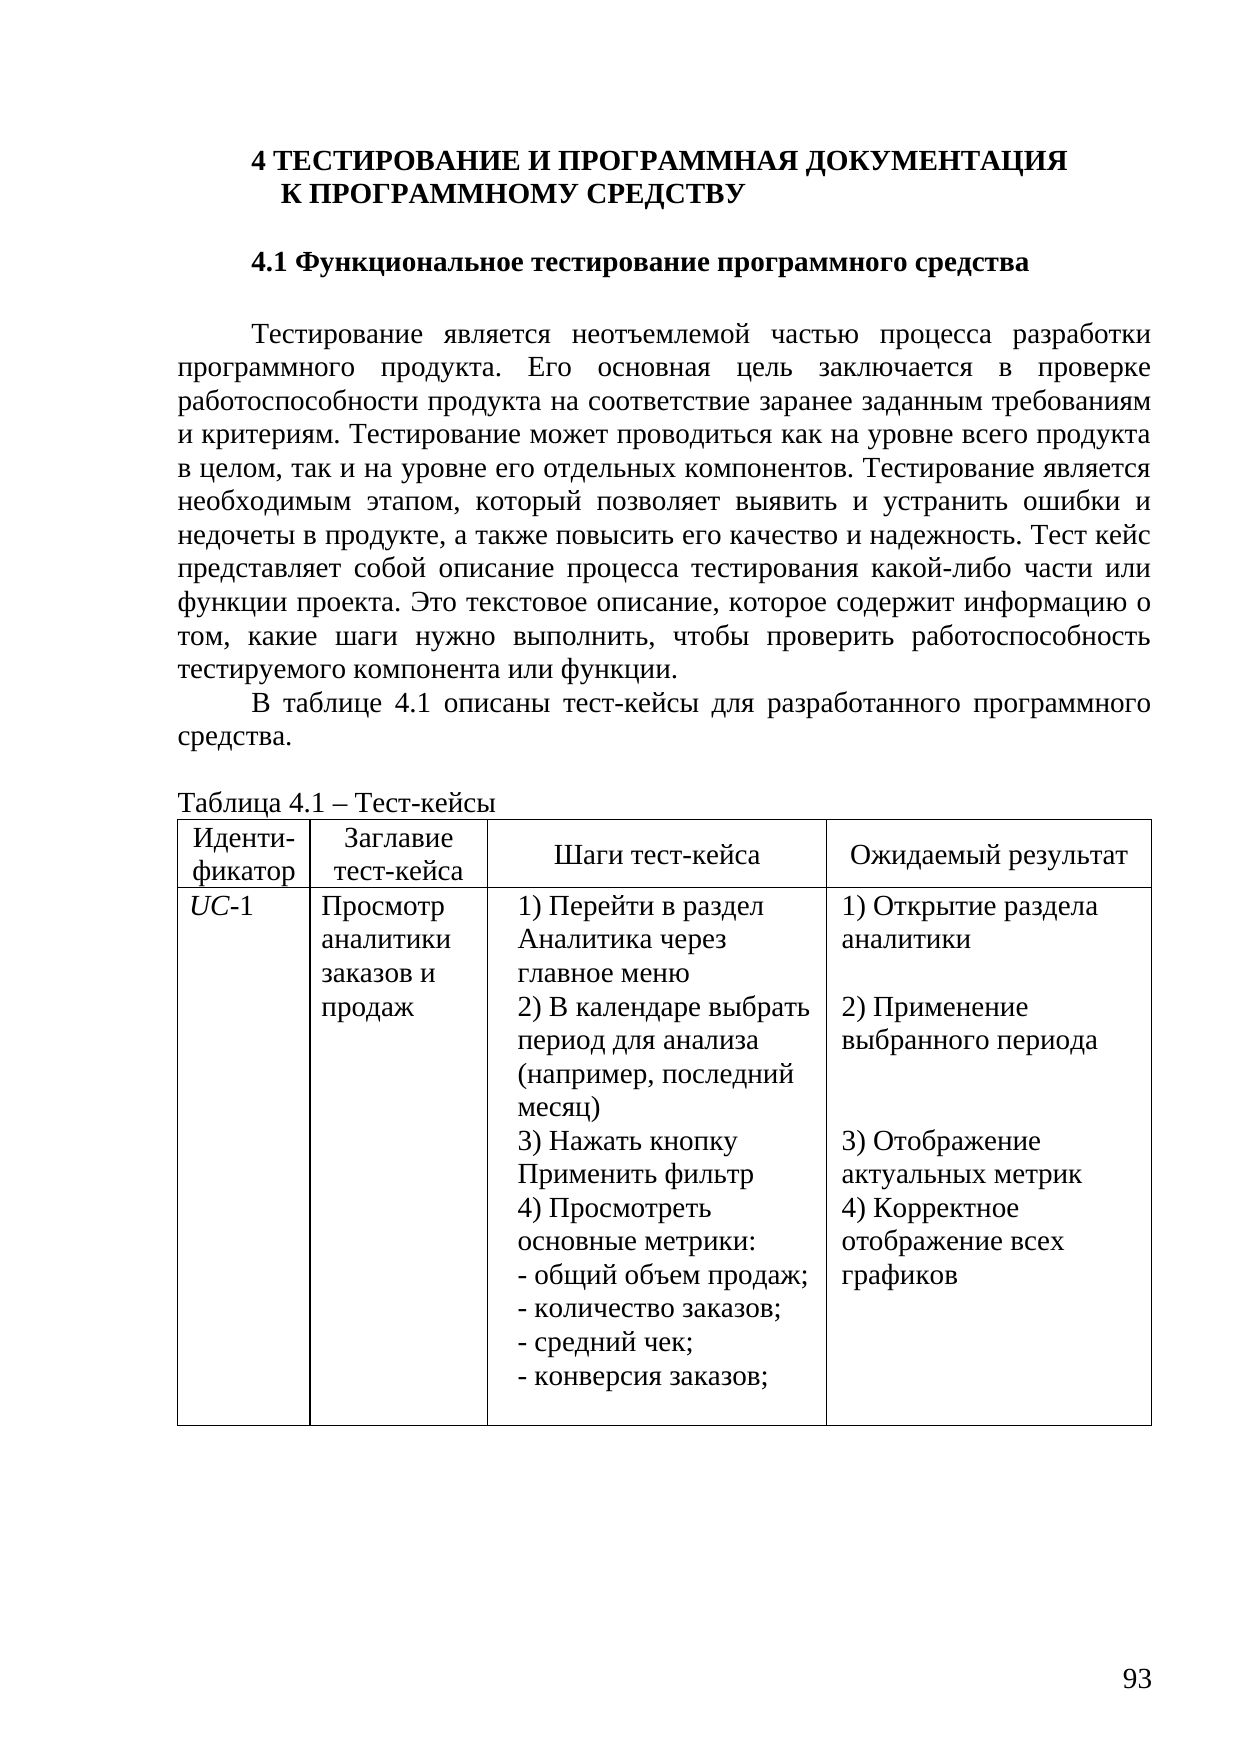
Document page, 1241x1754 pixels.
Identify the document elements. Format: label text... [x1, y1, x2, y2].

list 4.1 Функциональное тестирование программного средства [177, 244, 1140, 277]
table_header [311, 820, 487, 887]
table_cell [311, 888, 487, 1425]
text Тестирование является неотъемлемой частью процесса разработки программного продукта. Его основная цель заключается в проверке работоспособности продукта на соответствие заранее заданным требованиям и критериям. Тестирование может проводиться как на уровне всего продукта в целом, так и на уровне его отдельных компонентов. Тестирование является необходимым этапом, который позволяет выявить и устранить ошибки и недочеты в продукте, а также повысить его качество и надежность. Тест кейс представляет собой описание процесса тестирования какой-либо части или функции проекта. Это текстовое описание, которое содержит информацию о том, какие шаги нужно выполнить, чтобы проверить работоспособность тестируемого компонента или функции. [177, 316, 1152, 685]
subtitle 4 ТЕСТИРОВАНИЕ И ПРОГРАММНАЯ ДОКУМЕНТАЦИЯ К ПРОГРАММНОМУ СРЕДСТВУ [251, 143, 1152, 210]
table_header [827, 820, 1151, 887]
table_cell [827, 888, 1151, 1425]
text Таблица 4.1 – Тест-кейсы [177, 785, 1152, 819]
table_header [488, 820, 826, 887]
text В таблице 4.1 описаны тест-кейсы для разработанного программного средства. [177, 685, 1152, 752]
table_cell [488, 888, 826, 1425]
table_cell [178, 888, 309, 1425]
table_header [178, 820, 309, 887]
